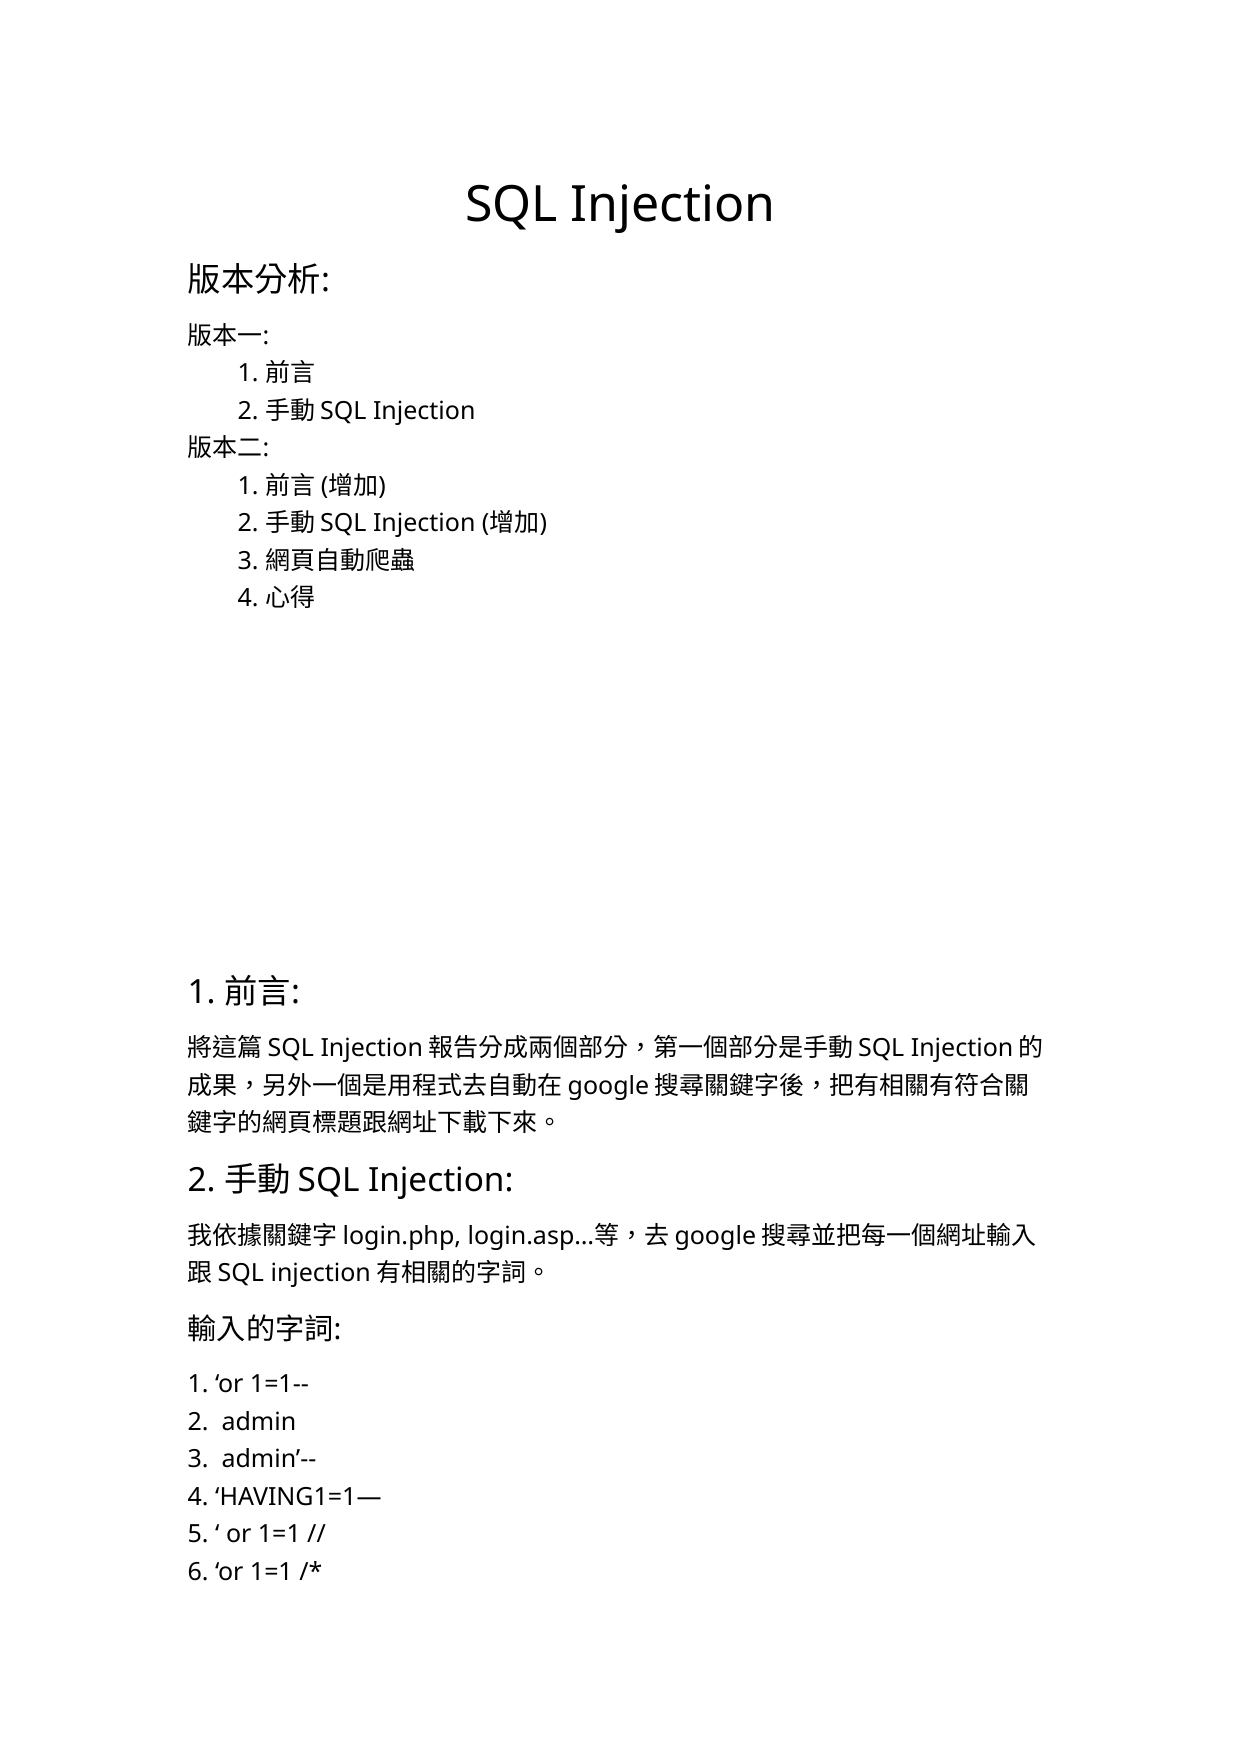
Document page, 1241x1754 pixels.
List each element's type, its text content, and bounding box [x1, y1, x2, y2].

text 將這篇SQL Injection報告分成兩個部分，第一個部分是手動SQL Injection的成果，另外一個是用程式去自動在google搜尋關鍵字後，把有相關有符合關鍵字的網頁標題跟網址下載下來。 [187, 1027, 1053, 1139]
text 6. ‘or 1=1 /* [187, 1552, 1053, 1589]
text 版本二: [187, 427, 1053, 464]
text 4. 心得 [187, 577, 1053, 614]
text 2. 手動SQL Injection: [187, 1139, 1053, 1214]
text 4. ‘HAVING1=1— [187, 1477, 1053, 1514]
text 5. ‘ or 1=1 // [187, 1514, 1053, 1552]
text 版本一: [187, 314, 1053, 352]
text 1. 前言 [187, 352, 1053, 389]
text 1. ‘or 1=1-- [187, 1364, 1053, 1402]
text 2. 手動SQL Injection [187, 389, 1053, 427]
text 3. admin’-- [187, 1439, 1053, 1477]
text SQL Injection [187, 164, 1053, 239]
text 2. admin [187, 1402, 1053, 1439]
text 1. 前言 (增加) [187, 464, 1053, 502]
text 我依據關鍵字login.php, login.asp…等，去google搜尋並把每一個網址輸入跟SQL injection有相關的字詞。 [187, 1214, 1053, 1289]
text 1. 前言: [187, 952, 1053, 1027]
text 2. 手動SQL Injection (增加) [187, 502, 1053, 539]
text 輸入的字詞: [187, 1289, 1053, 1364]
text 版本分析: [187, 239, 1053, 314]
text 3. 網頁自動爬蟲 [187, 539, 1053, 577]
